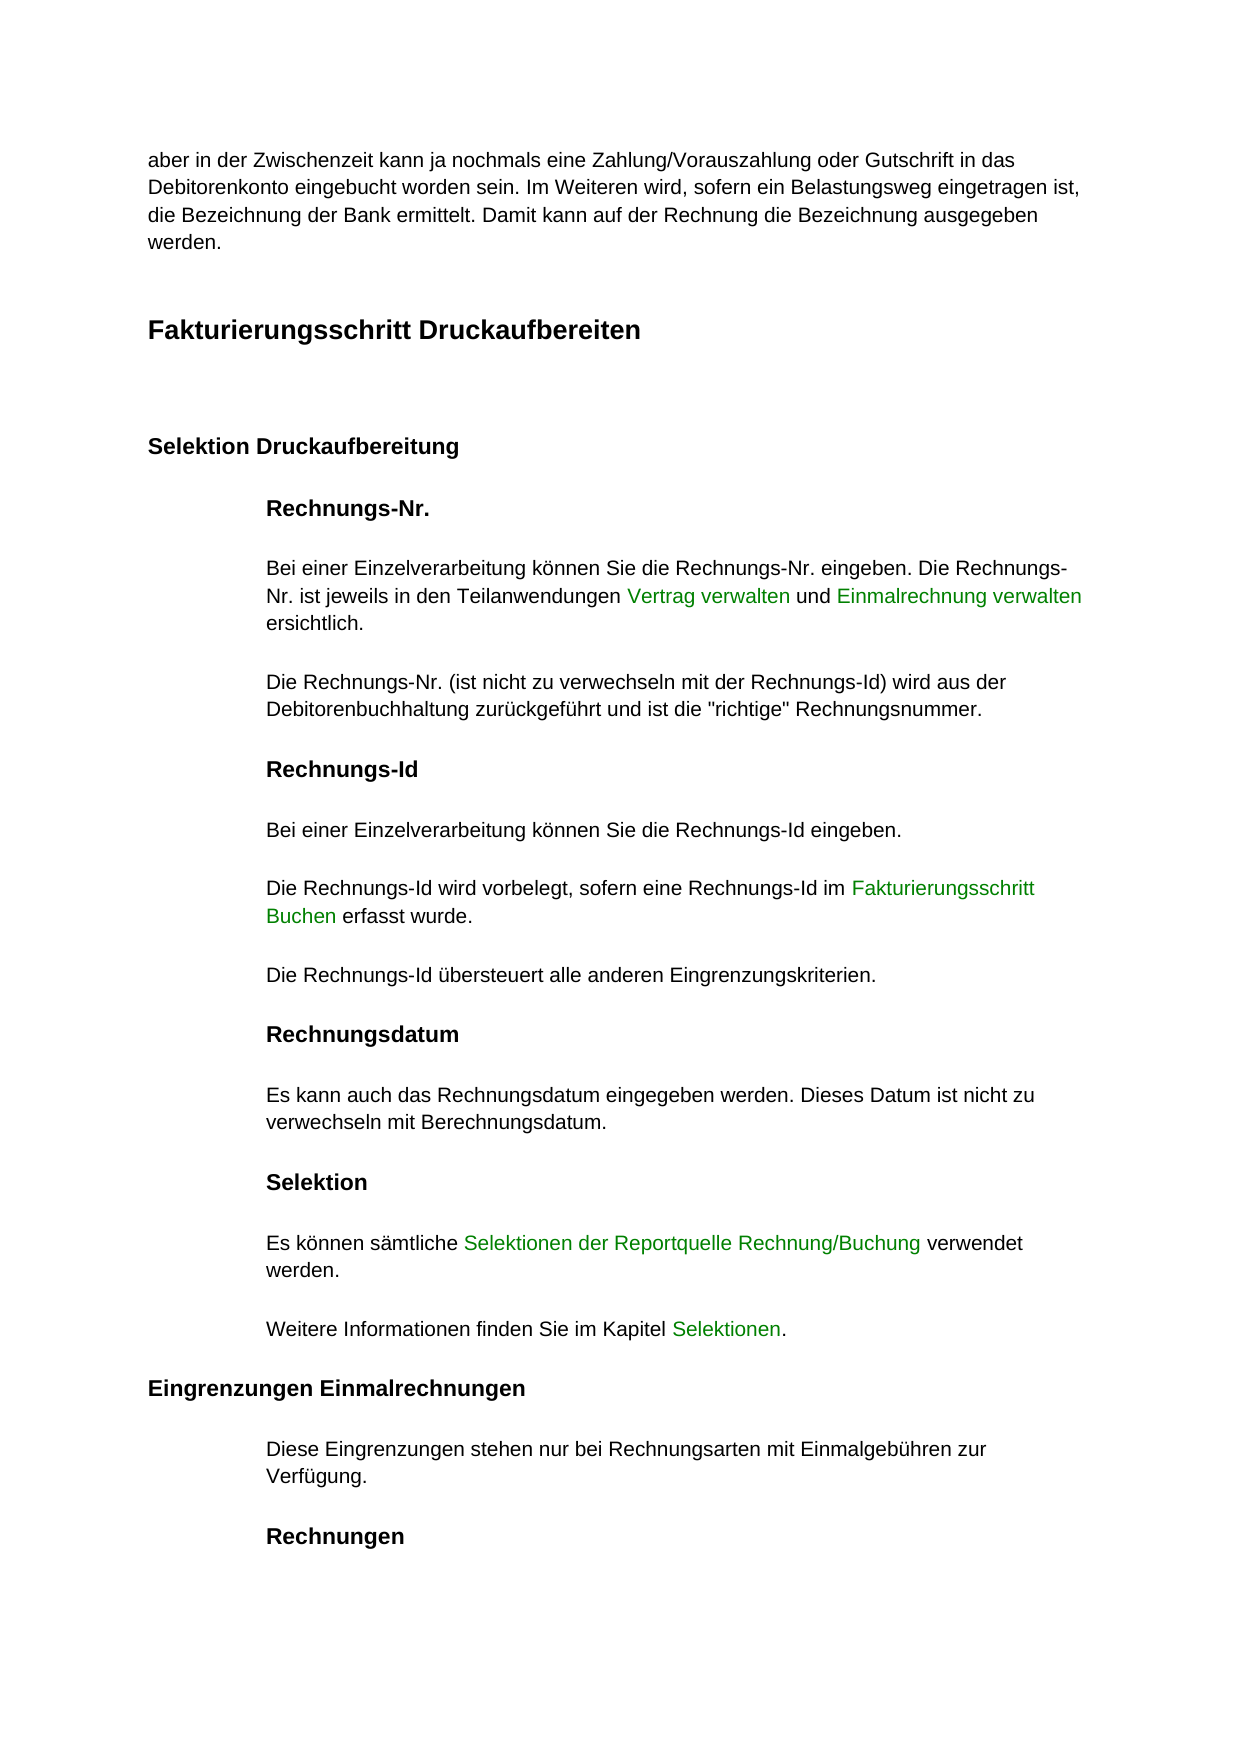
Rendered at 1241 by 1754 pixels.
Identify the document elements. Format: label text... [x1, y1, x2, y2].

subtitle Fakturierungsschritt Druckaufbereiten [148, 314, 1093, 345]
text Weitere Informationen finden Sie im Kapitel Selektionen. [266, 1317, 1093, 1341]
text Die Rechnungs-Id übersteuert alle anderen Eingrenzungskriterien. [266, 962, 1093, 986]
text Bei einer Einzelverarbeitung können Sie die Rechnungs-Nr. eingeben. Die Rechnungs-Nr. ist jeweils in den Teilanwendungen Vertrag verwalten und Einmalrechnung verwalten ersichtlich. [266, 556, 1093, 635]
text Rechnungsdatum [266, 1021, 1093, 1047]
text Selektion Druckaufbereitung [148, 433, 1093, 459]
text Die Rechnungs-Nr. (ist nicht zu verwechseln mit der Rechnungs-Id) wird aus der Debitorenbuchhaltung zurückgeführt und ist die "richtige" Rechnungsnummer. [266, 670, 1093, 721]
text Rechnungs-Id [266, 756, 1093, 782]
text Diese Eingrenzungen stehen nur bei Rechnungsarten mit Einmalgebühren zur Verfügung. [266, 1437, 1093, 1488]
text Selektion [266, 1169, 1093, 1195]
text Rechnungen [266, 1523, 1093, 1549]
text Rechnungs-Nr. [266, 494, 1093, 521]
text Eingrenzungen Einmalrechnungen [148, 1375, 1093, 1402]
text Es können sämtliche Selektionen der Reportquelle Rechnung/Buchung verwendet werden. [266, 1230, 1093, 1282]
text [148, 148, 1093, 254]
text Bei einer Einzelverarbeitung können Sie die Rechnungs-Id eingeben. [266, 817, 1093, 841]
text Es kann auch das Rechnungsdatum eingegeben werden. Dieses Datum ist nicht zu verwechseln mit Berechnungsdatum. [266, 1083, 1093, 1134]
text Die Rechnungs-Id wird vorbelegt, sofern eine Rechnungs-Id im Fakturierungsschritt Buchen erfasst wurde. [266, 876, 1093, 928]
